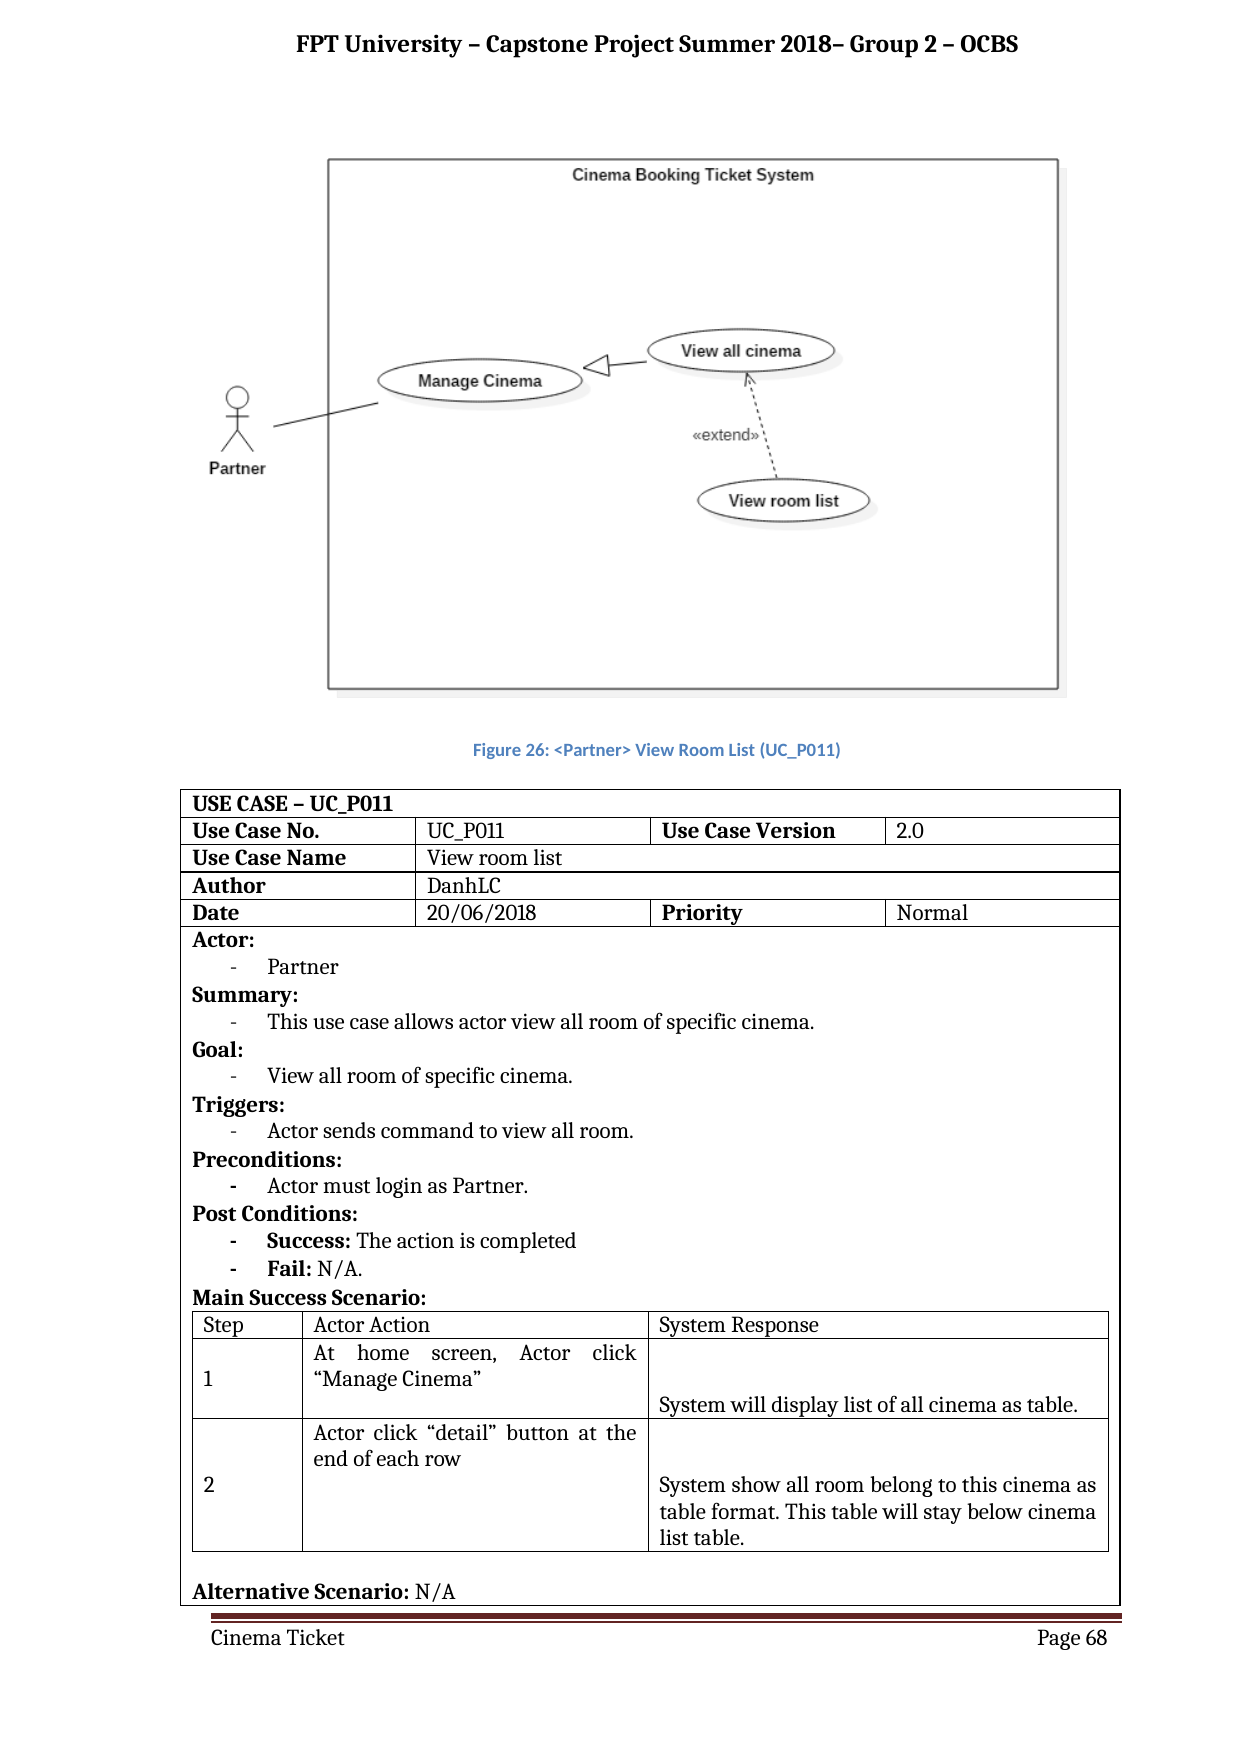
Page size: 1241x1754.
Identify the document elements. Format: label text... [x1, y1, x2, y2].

table_cell Use Case Name [181, 845, 415, 871]
table_cell Use Case Version [651, 818, 885, 844]
text Figure 26: <Partner> View Room List (UC_P011) [192, 738, 1122, 761]
table_cell Author [181, 873, 415, 899]
table_cell DanhLC [416, 873, 1119, 899]
table_cell Use Case No. [181, 818, 415, 844]
table_cell 2.0 [886, 818, 1119, 844]
table_cell Date [181, 900, 415, 926]
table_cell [181, 927, 1119, 1605]
table_header USE CASE – UC_P011 [181, 790, 1119, 817]
table_cell View room list [416, 845, 1119, 871]
table_cell Normal [886, 900, 1119, 926]
table_cell UC_P011 [416, 818, 650, 844]
table_cell 20/06/2018 [416, 900, 650, 926]
picture [192, 147, 1108, 739]
table_cell Priority [651, 900, 885, 926]
